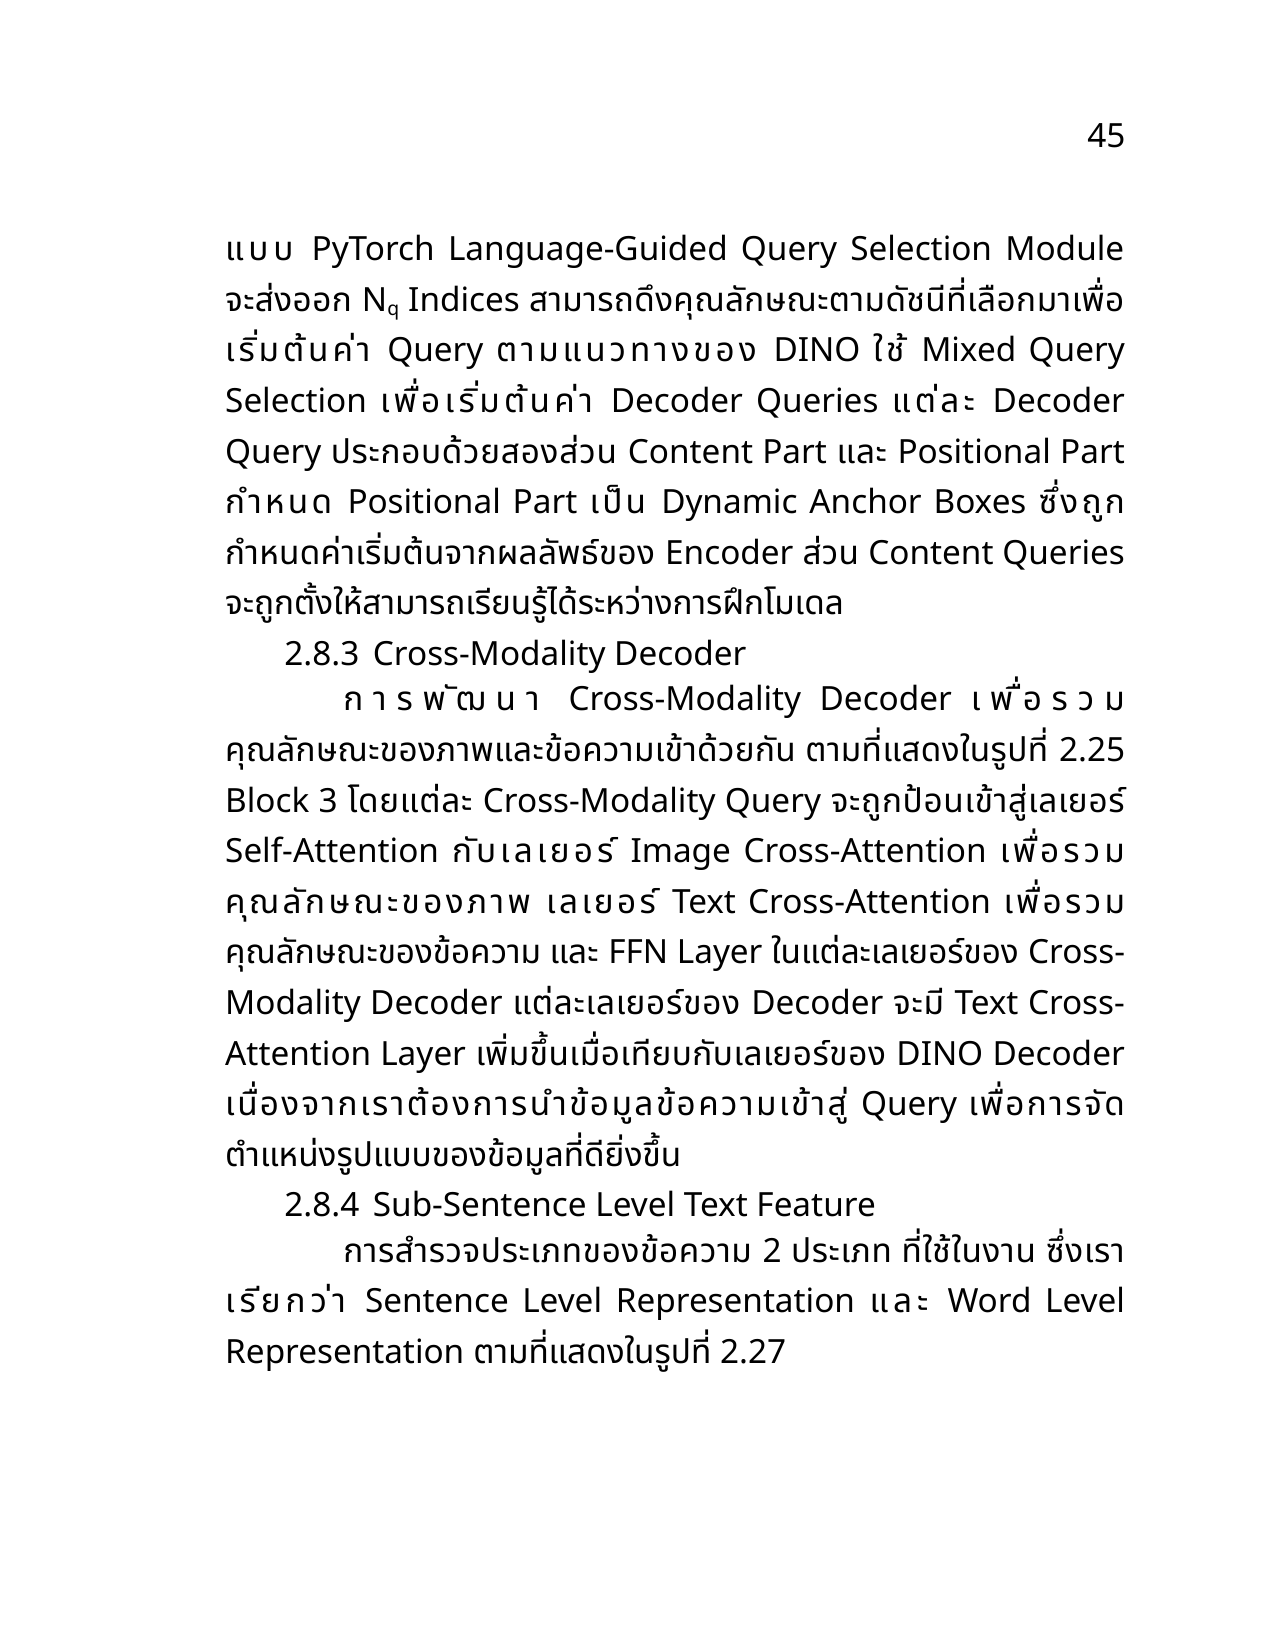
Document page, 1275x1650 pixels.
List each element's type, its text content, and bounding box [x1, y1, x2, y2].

text 2.8.3 Cross-Modality Decoder [225, 630, 1125, 675]
text การสำรวจประเภทของข้อความ 2 ประเภท ที่ใช้ในงาน ซึ่งเราเรียกว่า Sentence Level Representation และ Word Level Representation ตามที่แสดงในรูปที่ 2.27 [225, 1227, 1125, 1378]
text การพัฒนา Cross-Modality Decoder เพื่อรวมคุณลักษณะของภาพและข้อความเข้าด้วยกัน ตามที่แสดงในรูปที่ 2.25 Block 3 โดยแต่ละ Cross-Modality Query จะถูกป้อนเข้าสู่เลเยอร์ Self-Attention กับเลเยอร์ Image Cross-Attention เพื่อรวมคุณลักษณะของภาพ เลเยอร์ Text Cross-Attention เพื่อรวมคุณลักษณะของข้อความ และ FFN Layer ในแต่ละเลเยอร์ของ Cross-Modality Decoder แต่ละเลเยอร์ของ Decoder จะมี Text Cross-Attention Layer เพิ่มขึ้นเมื่อเทียบกับเลเยอร์ของ DINO Decoder เนื่องจากเราต้องการนำข้อมูลข้อความเข้าสู่ Query เพื่อการจัดตำแหน่งรูปแบบของข้อมูลที่ดียิ่งขึ้น [225, 675, 1125, 1181]
text 2.8.4 Sub-Sentence Level Text Feature [225, 1181, 1125, 1227]
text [225, 225, 1125, 630]
